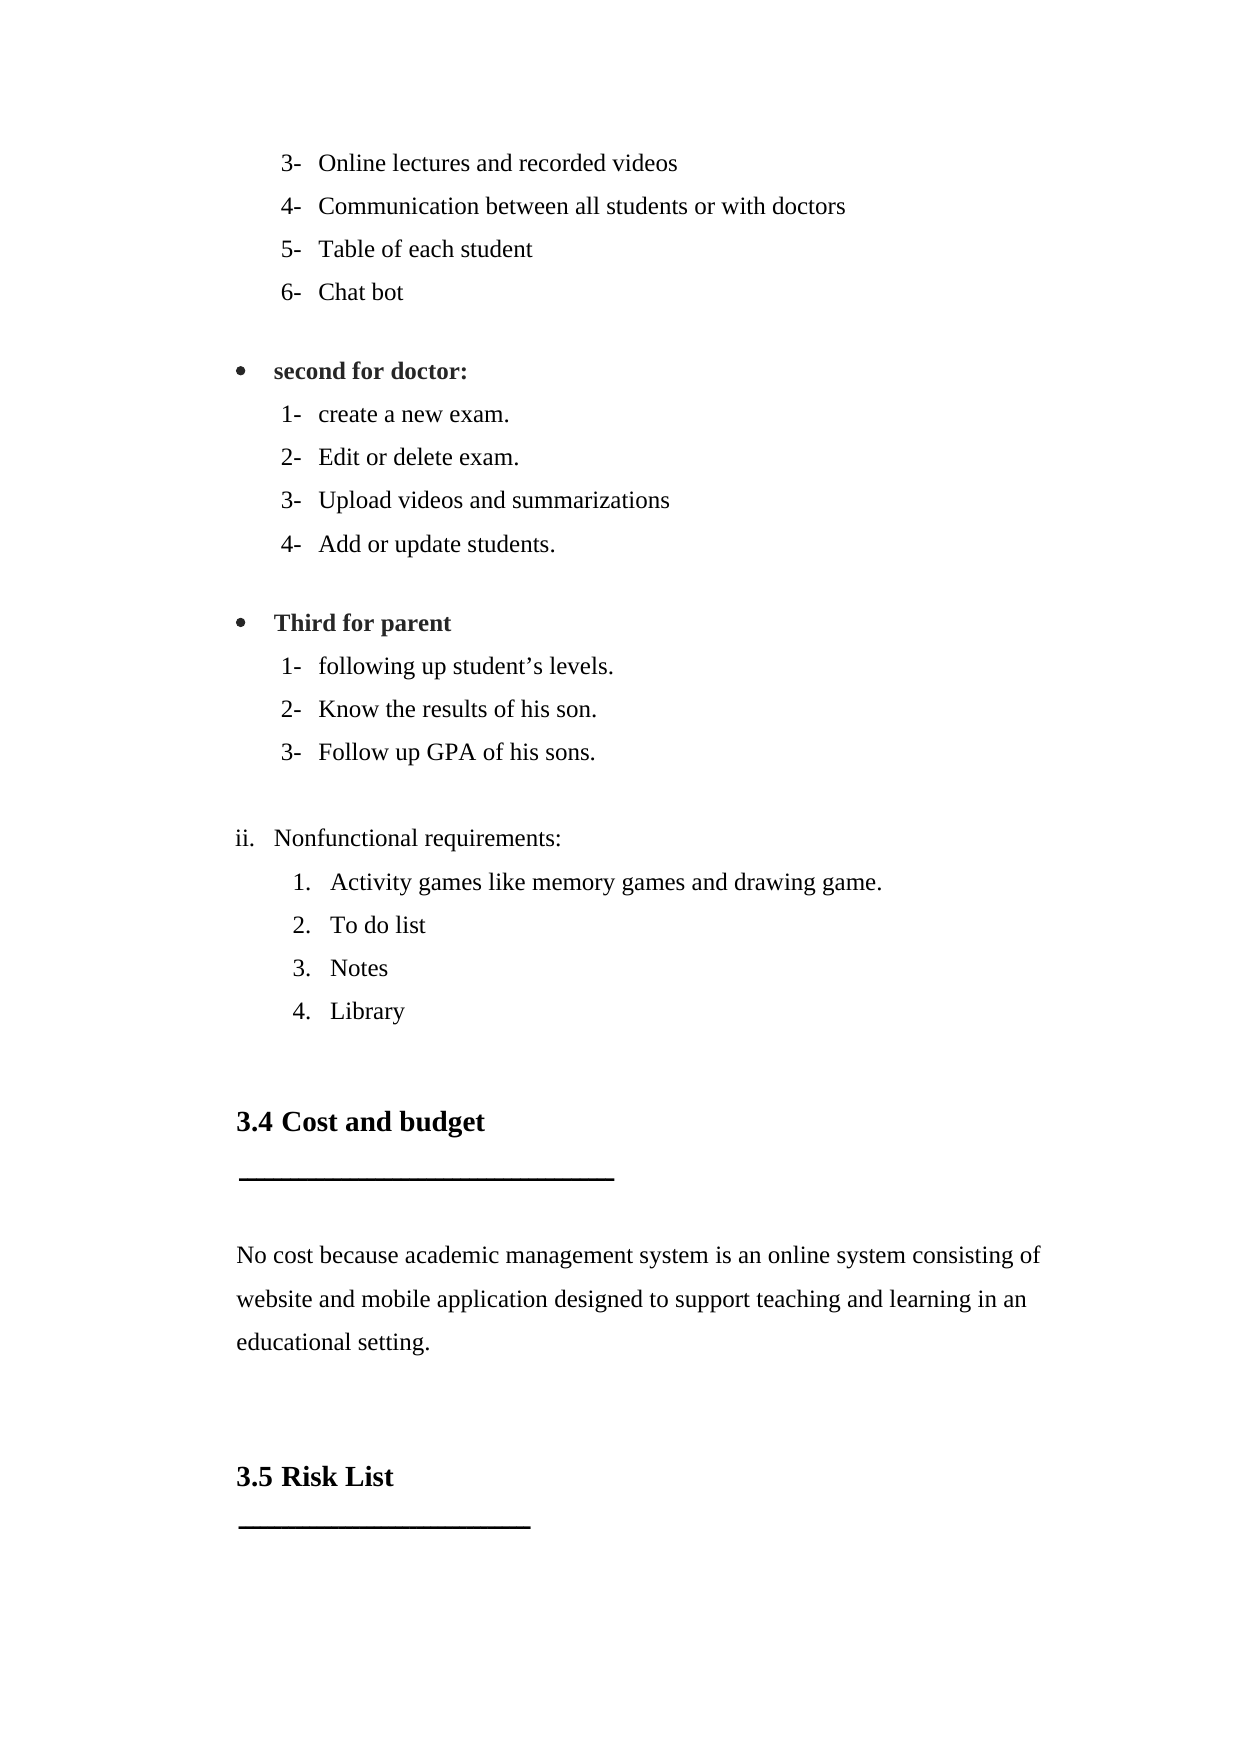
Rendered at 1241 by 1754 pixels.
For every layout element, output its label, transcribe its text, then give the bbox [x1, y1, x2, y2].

list Add or update students. [281, 529, 1092, 557]
list create a new exam. [281, 399, 1092, 428]
list Online lectures and recorded videos [281, 148, 1092, 176]
list Nonfunctional requirements: [255, 823, 1092, 852]
list Edit or delete exam. [281, 442, 1092, 471]
list Activity games like memory games and drawing game. [292, 867, 1092, 895]
list Library [292, 996, 1092, 1025]
list Upload videos and summarizations [281, 486, 1092, 514]
list Chat bot [281, 277, 1092, 306]
text No cost because academic management system is an online system consisting of website and mobile application designed to support teaching and learning in an educational setting. [236, 1241, 1092, 1356]
list Communication between all students or with doctors [281, 191, 1092, 219]
list To do list [292, 910, 1092, 938]
list following up student’s levels. [281, 651, 1092, 680]
list Follow up GPA of his sons. [281, 737, 1092, 766]
list Know the results of his son. [281, 694, 1092, 723]
list second for doctor: [236, 356, 1092, 385]
list Third for parent [236, 608, 1092, 637]
text ـــــــــــــــــــــــــــــــــــــــــ [236, 1510, 1092, 1534]
list Risk List [236, 1459, 1092, 1493]
text ــــــــــــــــــــــــــــــــــــــــــــ [236, 1154, 1092, 1188]
list Table of each student [281, 234, 1092, 263]
list Cost and budget [236, 1104, 1092, 1137]
list Notes [292, 953, 1092, 982]
